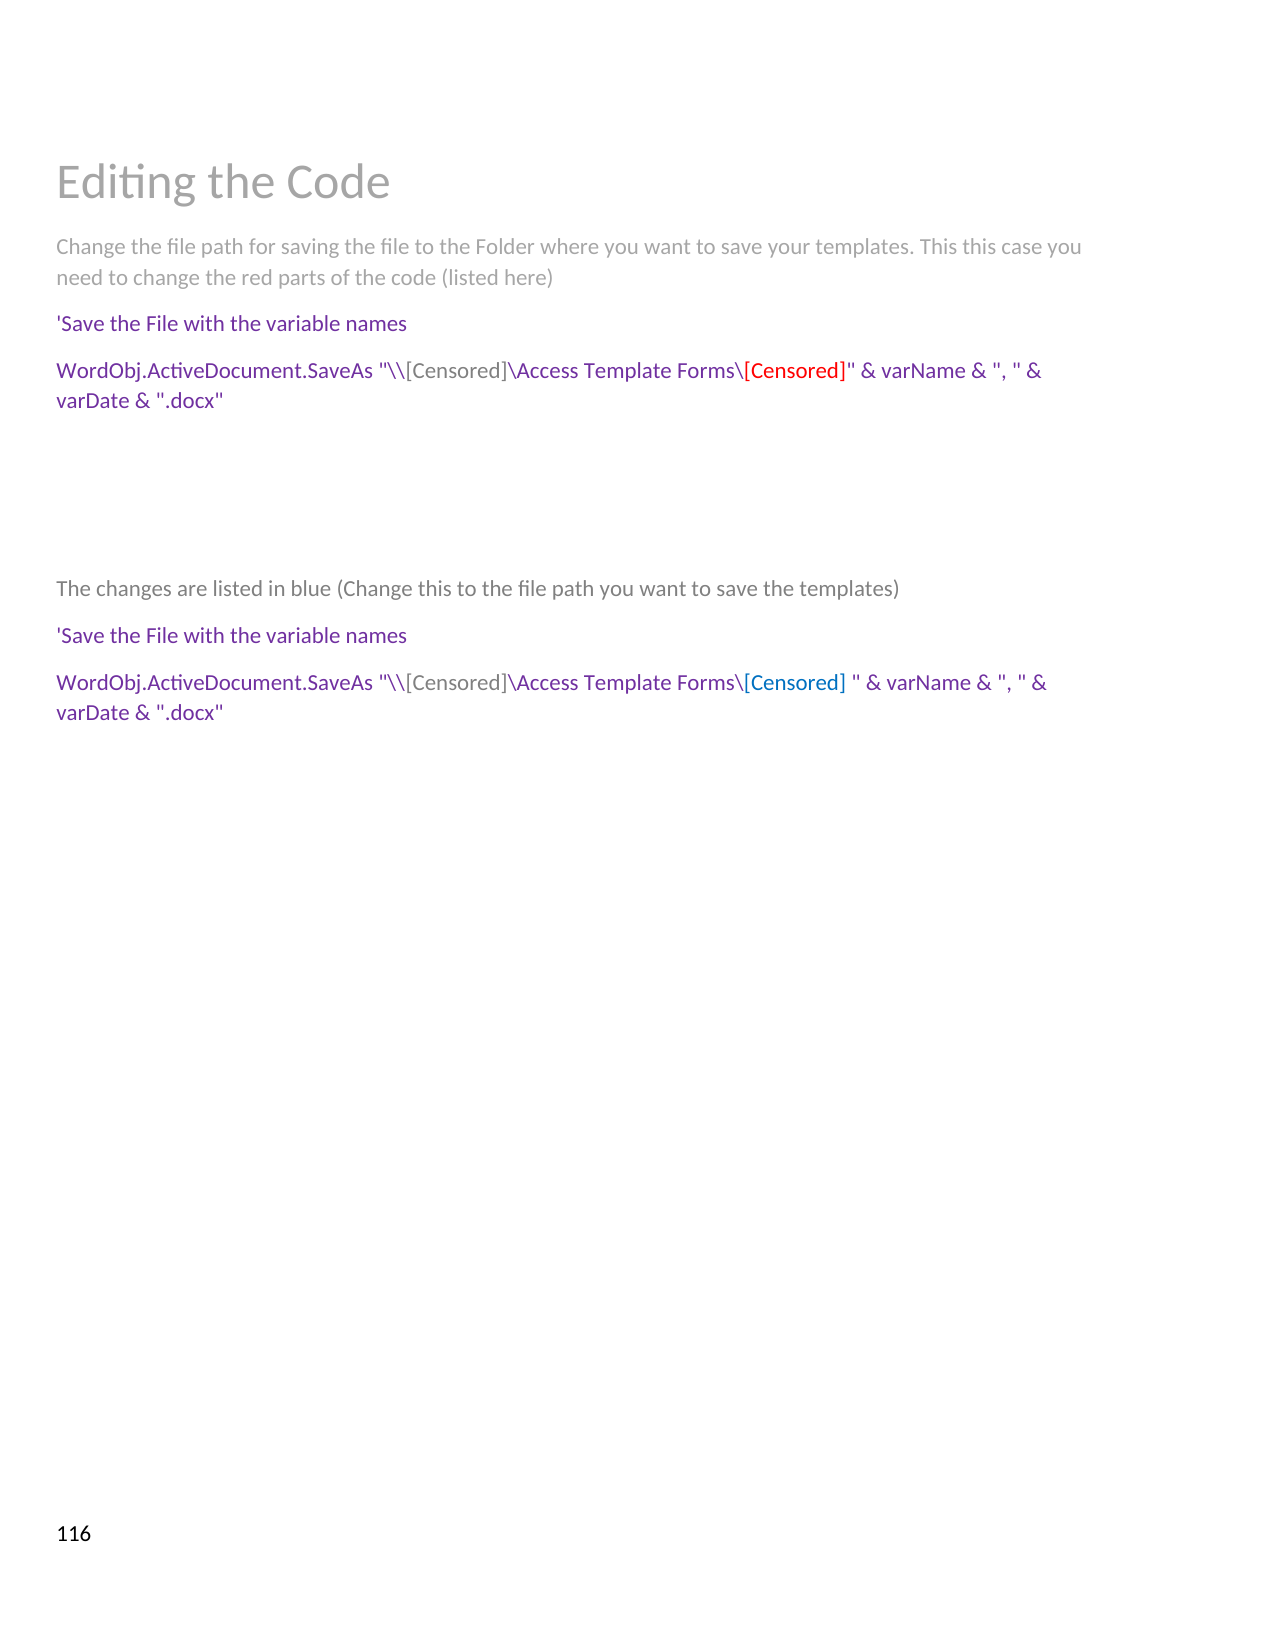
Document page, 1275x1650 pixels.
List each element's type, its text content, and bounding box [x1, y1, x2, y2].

text 'Save the File with the variable names [56, 621, 1106, 649]
text WordObj.ActiveDocument.SaveAs "\\[Censored]\Access Template Forms\[Censored]" & varName & ", " & varDate & ".docx" [56, 356, 1106, 415]
text 'Save the File with the variable names [56, 309, 1106, 338]
text Editing the Code [56, 150, 1106, 211]
text WordObj.ActiveDocument.SaveAs "\\[Censored]\Access Template Forms\[Censored] " & varName & ", " & varDate & ".docx" [56, 668, 1106, 726]
text Change the file path for saving the file to the Folder where you want to save your templates. This this case you need to change the red parts of the code (listed here) [56, 232, 1106, 291]
text The changes are listed in blue (Change this to the file path you want to save the templates) [56, 574, 1106, 602]
